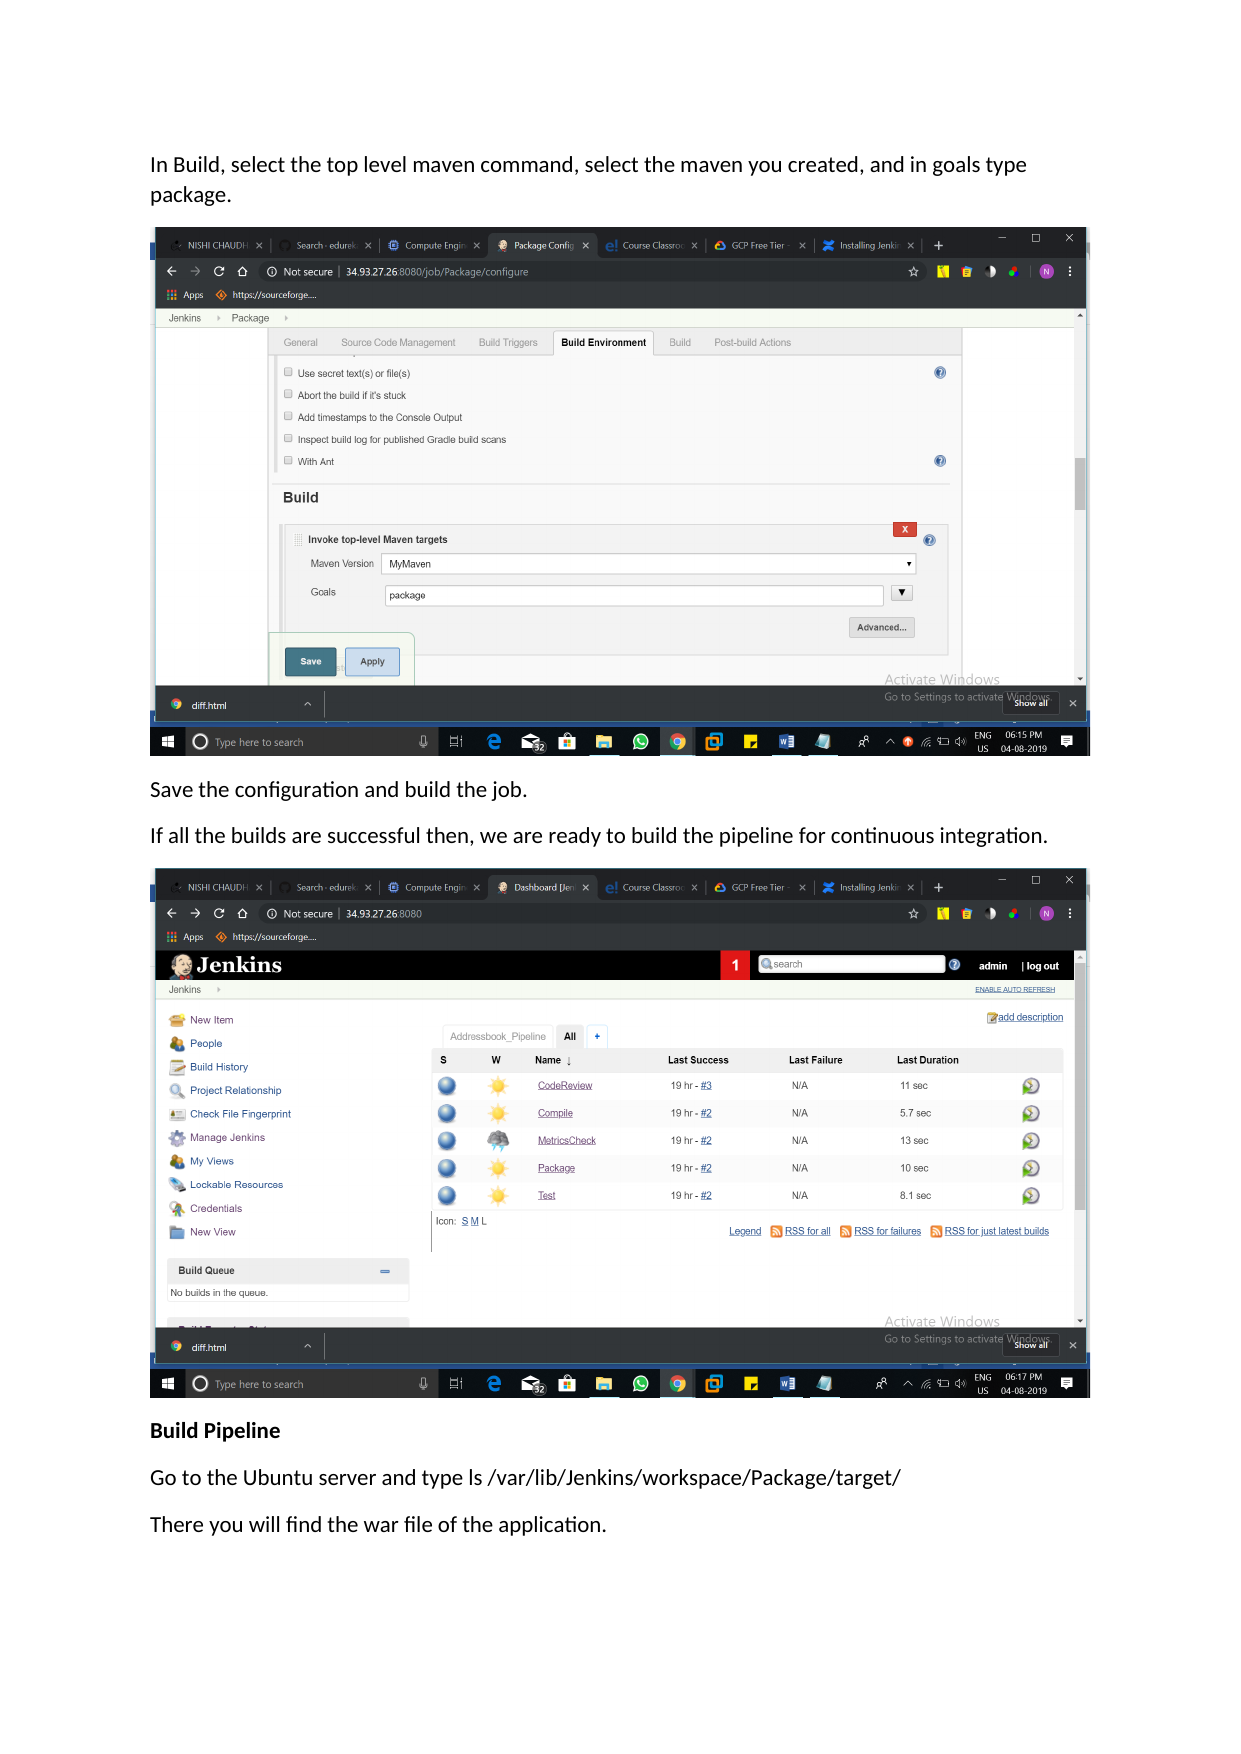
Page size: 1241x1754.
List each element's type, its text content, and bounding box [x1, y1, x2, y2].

text Build Pipeline [150, 1416, 1090, 1444]
text Go to the Ubuntu server and type ls /var/lib/Jenkins/workspace/Package/target/ [150, 1463, 1090, 1491]
text There you will find the war file of the application. [150, 1510, 1090, 1538]
text If all the builds are successful then, we are ready to build the pipeline for continuous integration. [150, 822, 1090, 850]
text Save the configuration and build the job. [150, 775, 1090, 803]
picture [150, 868, 1091, 1398]
picture [150, 227, 1091, 756]
text In Build, select the top level maven command, select the maven you created, and in goals type package. [150, 150, 1090, 208]
